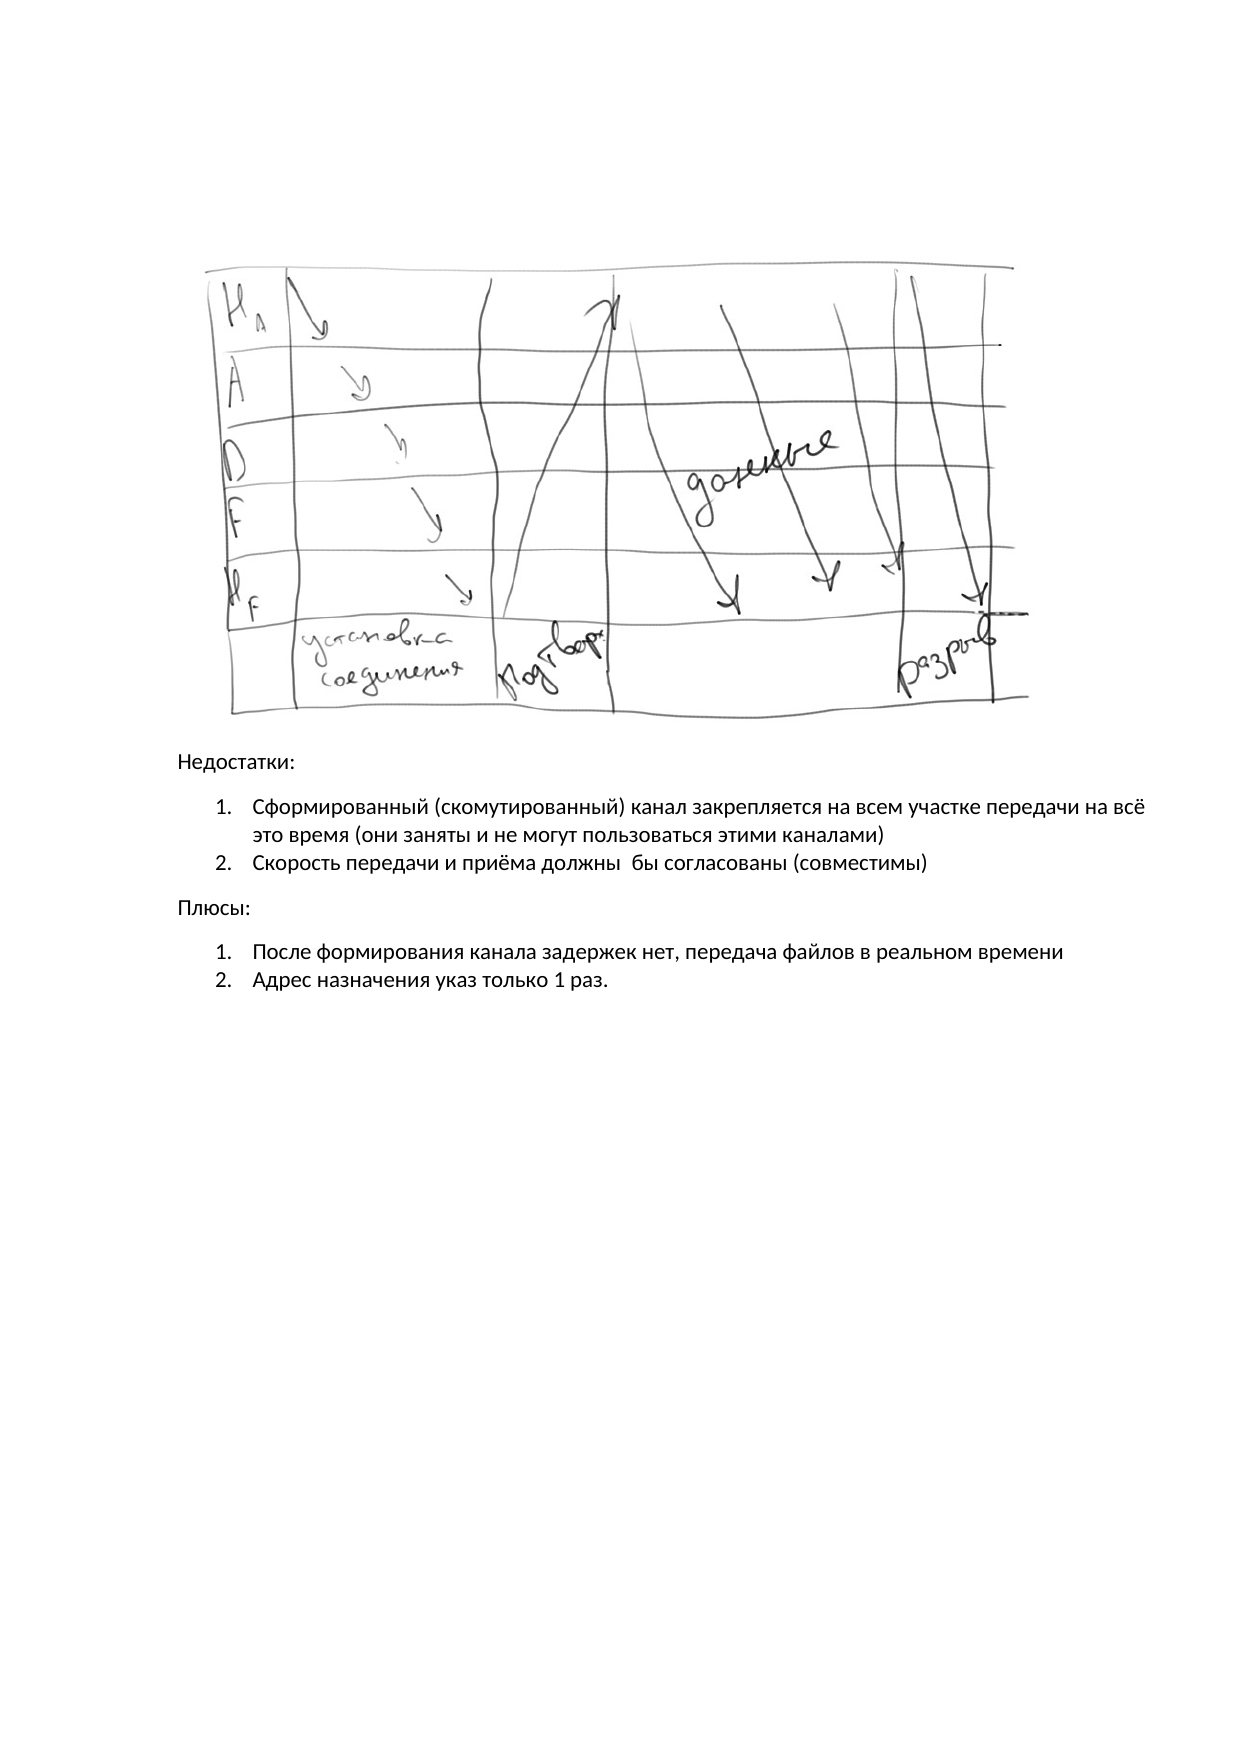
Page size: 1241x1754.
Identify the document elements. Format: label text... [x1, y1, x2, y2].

picture [177, 118, 1096, 731]
text Недостатки: [177, 747, 1152, 775]
list Адрес назначения указ только 1 раз. [215, 965, 1152, 993]
text Плюсы: [177, 893, 1152, 921]
list Скорость передачи и приёма должны бы согласованы (совместимы) [215, 848, 1152, 876]
list Сформированный (скомутированный) канал закрепляется на всем участке передачи на всё это время (они заняты и не могут пользоваться этими каналами) [215, 792, 1152, 848]
list После формирования канала задержек нет, передача файлов в реальном времени [215, 937, 1152, 965]
